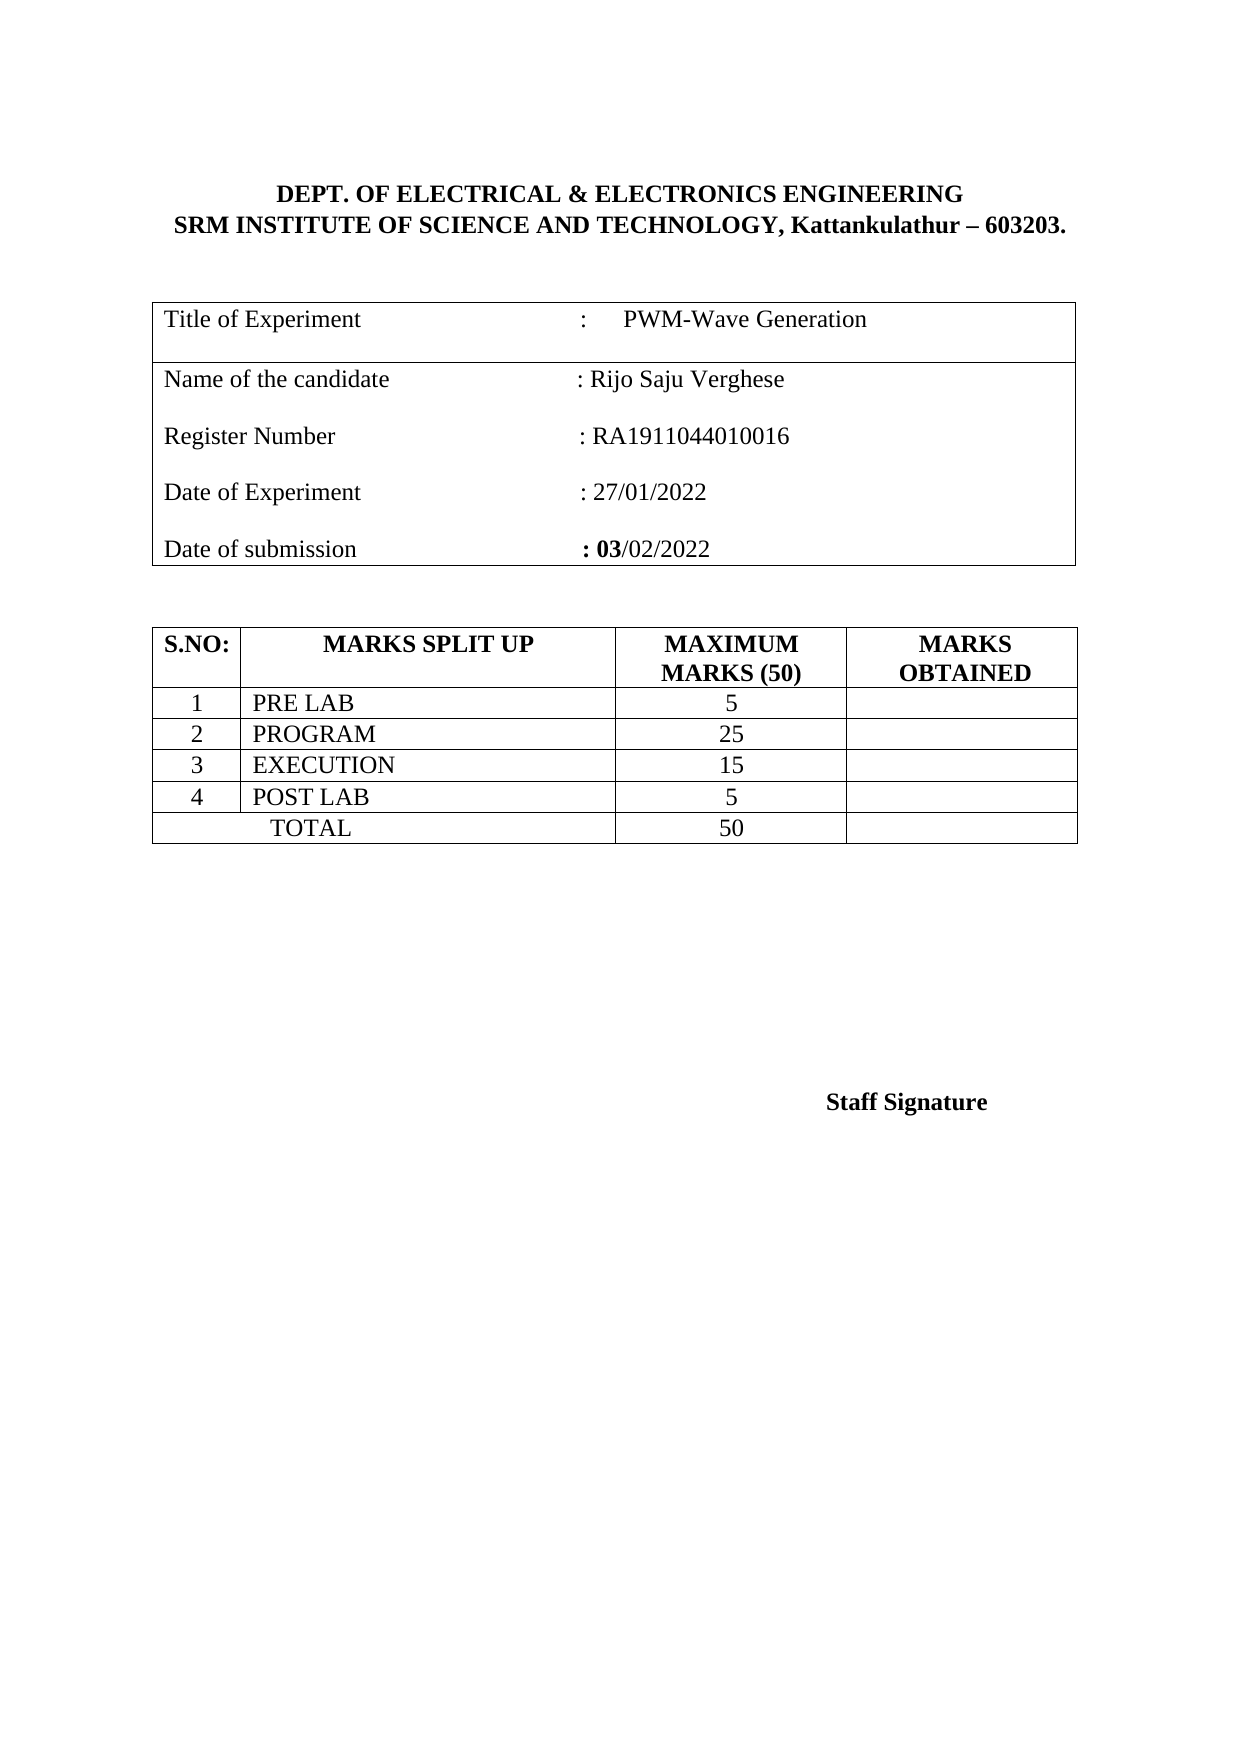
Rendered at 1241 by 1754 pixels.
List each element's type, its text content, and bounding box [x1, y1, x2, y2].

table_cell 5 [616, 782, 846, 812]
table_cell 15 [616, 750, 846, 781]
table_header Title of Experiment : PWM-Wave Generation [153, 303, 1075, 362]
table_cell EXECUTION [241, 750, 615, 781]
table_cell 25 [616, 719, 846, 749]
text DEPT. OF ELECTRICAL & ELECTRONICS ENGINEERING [165, 179, 1075, 208]
table_header MAXIMUM MARKS (50) [616, 628, 846, 687]
table_header MARKS SPLIT UP [241, 628, 615, 687]
table_cell 3 [153, 750, 240, 781]
table_cell 2 [153, 719, 240, 749]
table_cell PRE LAB [241, 688, 615, 718]
table_cell 4 [153, 782, 240, 812]
table_cell 50 [616, 813, 846, 843]
table_cell PROGRAM [241, 719, 615, 749]
table_cell [847, 719, 1077, 749]
table_cell 1 [153, 688, 240, 718]
table_cell 5 [616, 688, 846, 718]
table_cell Name of the candidate : Rijo Saju Verghese Register Number : RA1911044010016 Date of Experiment : 27/01/2022 Date of submission : 03/02/2022 [153, 363, 1075, 565]
table_cell [847, 813, 1077, 843]
text SRM INSTITUTE OF SCIENCE AND TECHNOLOGY, Kattankulathur – 603203. [166, 210, 1075, 239]
table_cell POST LAB [241, 782, 615, 812]
table_cell [847, 688, 1077, 718]
table_cell [847, 782, 1077, 812]
text Staff Signature [89, 1087, 987, 1115]
table_header MARKS OBTAINED [847, 628, 1077, 687]
table_header S.NO: [153, 628, 240, 687]
table_cell [847, 750, 1077, 781]
table_cell TOTAL [153, 813, 615, 843]
